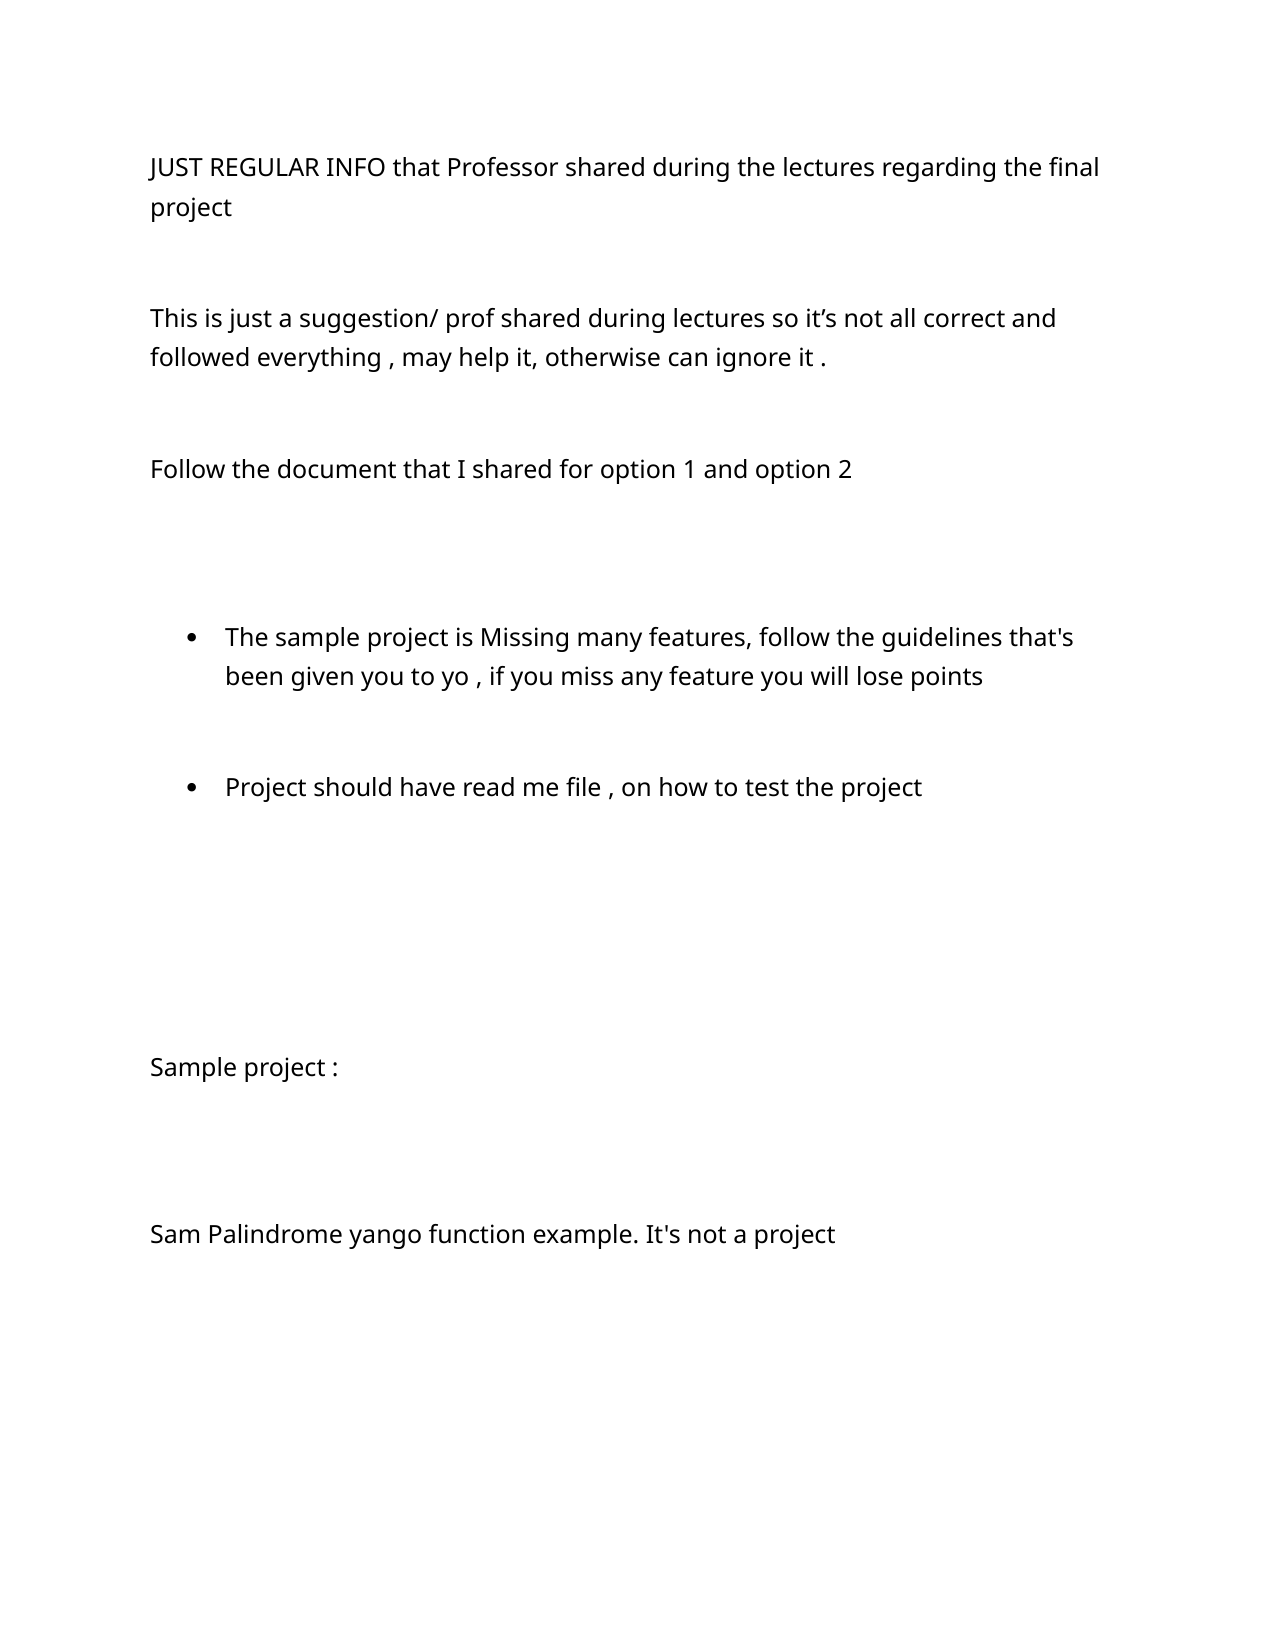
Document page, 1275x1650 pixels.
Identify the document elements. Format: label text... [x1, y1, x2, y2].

text Sam Palindrome yango function example. It's not a project [150, 1217, 1125, 1251]
list Project should have read me file , on how to test the project [187, 770, 1125, 804]
text JUST REGULAR INFO that Professor shared during the lectures regarding the final project [150, 150, 1125, 223]
text Follow the document that I shared for option 1 and option 2 [150, 452, 1125, 486]
text Sample project : [150, 1049, 1125, 1083]
list The sample project is Missing many features, follow the guidelines that's been given you to yo , if you miss any feature you will lose points [187, 619, 1125, 692]
text This is just a suggestion/ prof shared during lectures so it’s not all correct and followed everything , may help it, otherwise can ignore it . [150, 301, 1125, 374]
